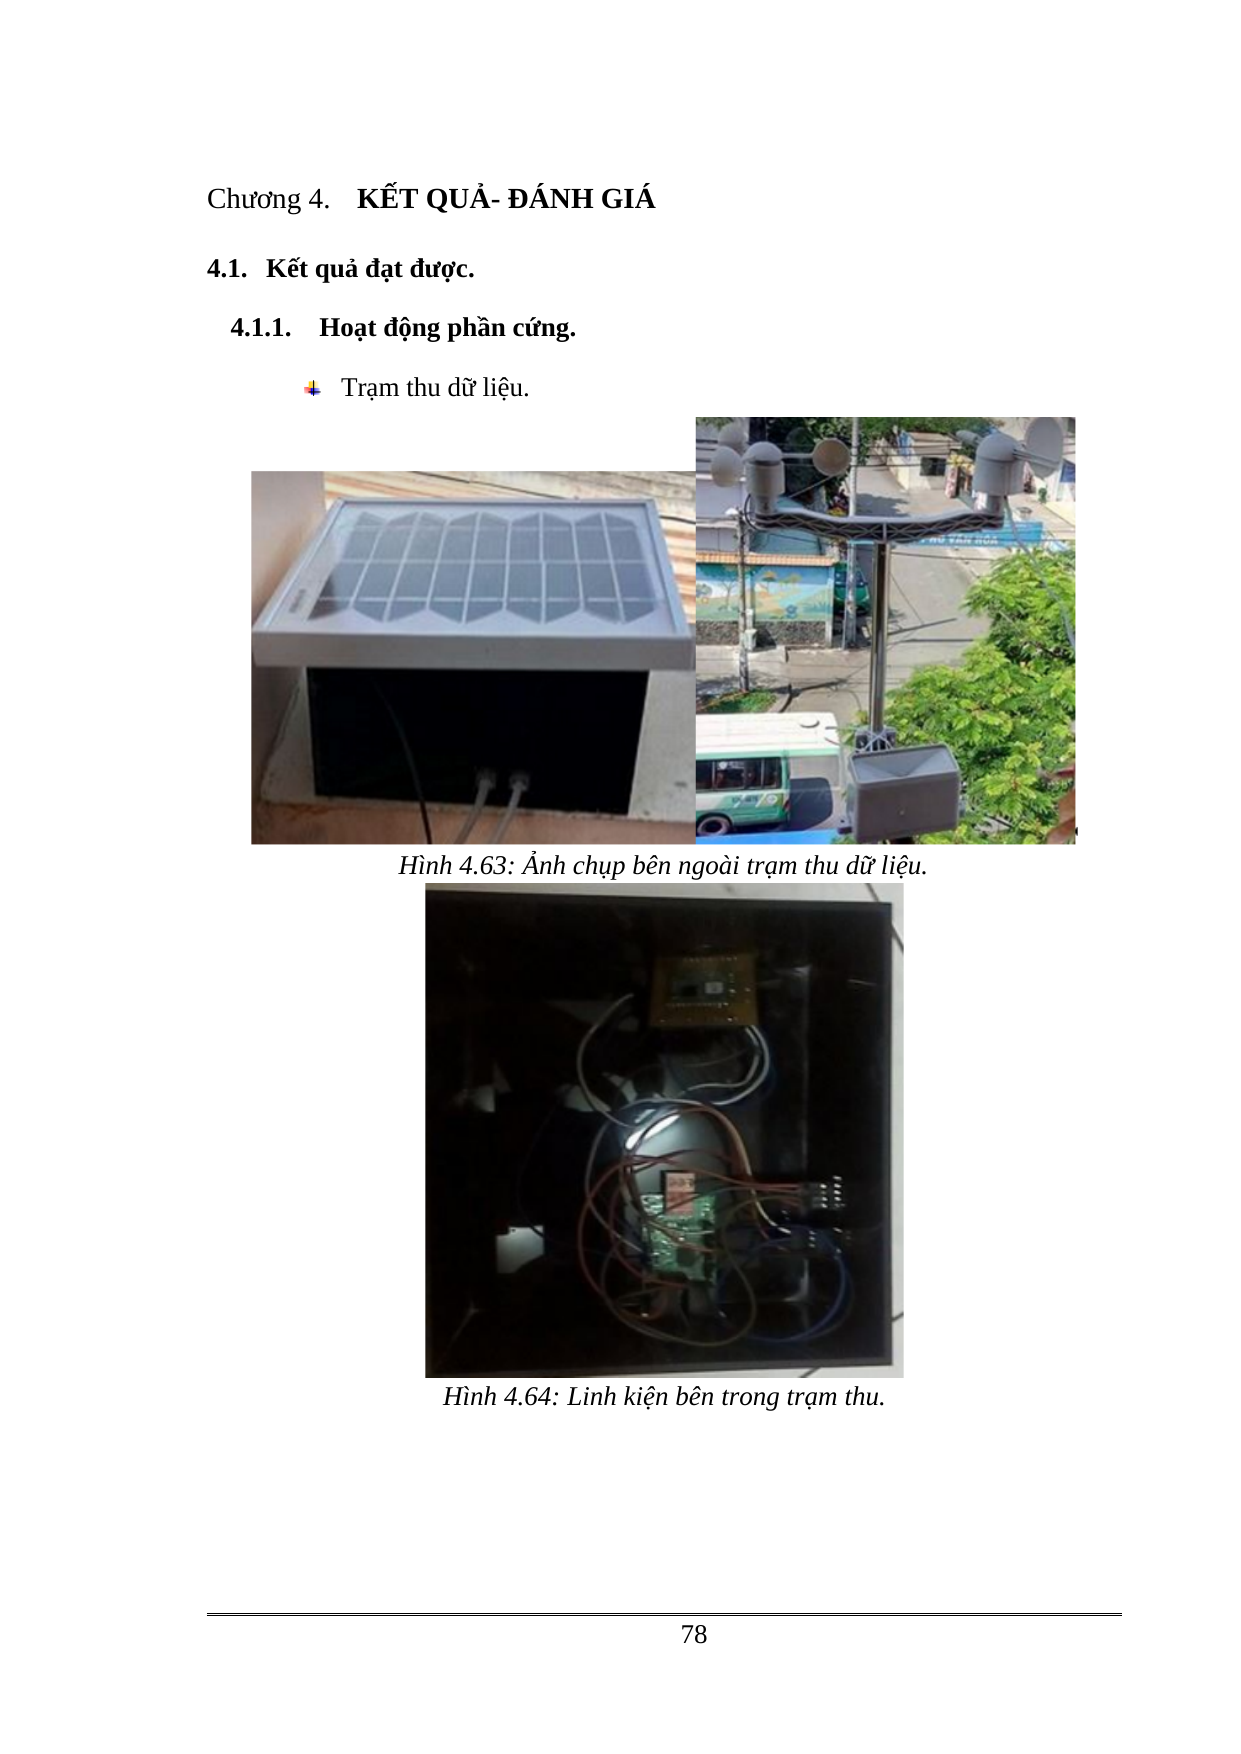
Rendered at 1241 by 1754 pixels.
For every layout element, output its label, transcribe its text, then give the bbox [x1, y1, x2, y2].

subtitle KẾT QUẢ- ĐÁNH GIÁ [207, 181, 1122, 215]
picture [304, 379, 321, 396]
picture [251, 417, 1078, 847]
subtitle Kết quả đạt được. [207, 252, 1122, 283]
list Trạm thu dữ liệu. [303, 371, 1122, 402]
picture [425, 883, 904, 1378]
subtitle Hoạt động phần cứng. [230, 312, 1122, 343]
